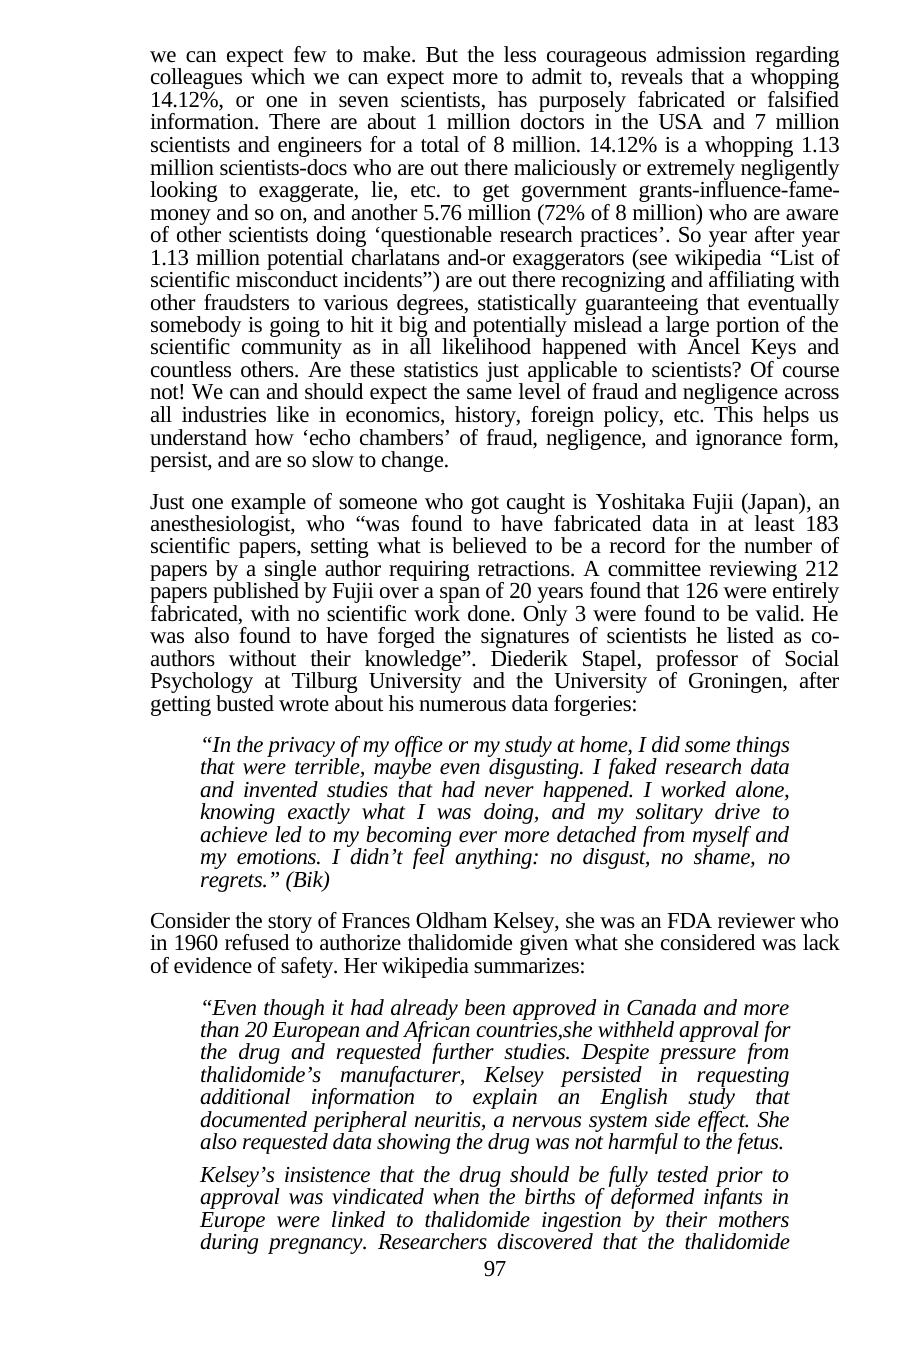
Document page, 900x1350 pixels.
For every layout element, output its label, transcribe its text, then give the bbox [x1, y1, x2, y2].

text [200, 1165, 790, 1255]
text “In the privacy of my office or my study at home, I did some things that were terrible, maybe even disgusting. I faked research data and invented studies that had never happened. I worked alone, knowing exactly what I was doing, and my solitary drive to achieve led to my becoming ever more detached from myself and my emotions. I didn’t feel anything: no disgust, no shame, no regrets.” (Bik) [200, 735, 790, 892]
text “Even though it had already been approved in Canada and more than 20 European and African countries,she withheld approval for the drug and requested further studies. Despite pressure from thalidomide’s manufacturer, Kelsey persisted in requesting additional information to explain an English study that documented peripheral neuritis, a nervous system side effect. She also requested data showing the drug was not harmful to the fetus. [200, 997, 790, 1154]
text Just one example of someone who got caught is Yoshitaka Fujii (Japan), an anesthesiologist, who “was found to have fabricated data in at least 183 scientific papers, setting what is believed to be a record for the number of papers by a single author requiring retractions. A committee reviewing 212 papers published by Fujii over a span of 20 years found that 126 were entirely fabricated, with no scientific work done. Only 3 were found to be valid. He was also found to have forged the signatures of scientists he listed as co-authors without their knowledge”. Diederik Stapel, professor of Social Psychology at Tilburg University and the University of Groningen, after getting busted wrote about his numerous data forgeries: [150, 491, 840, 716]
text Consider the story of Frances Oldham Kelsey, she was an FDA reviewer who in 1960 refused to authorize thalidomide given what she considered was lack of evidence of safety. Her wikipedia summarizes: [150, 911, 840, 978]
